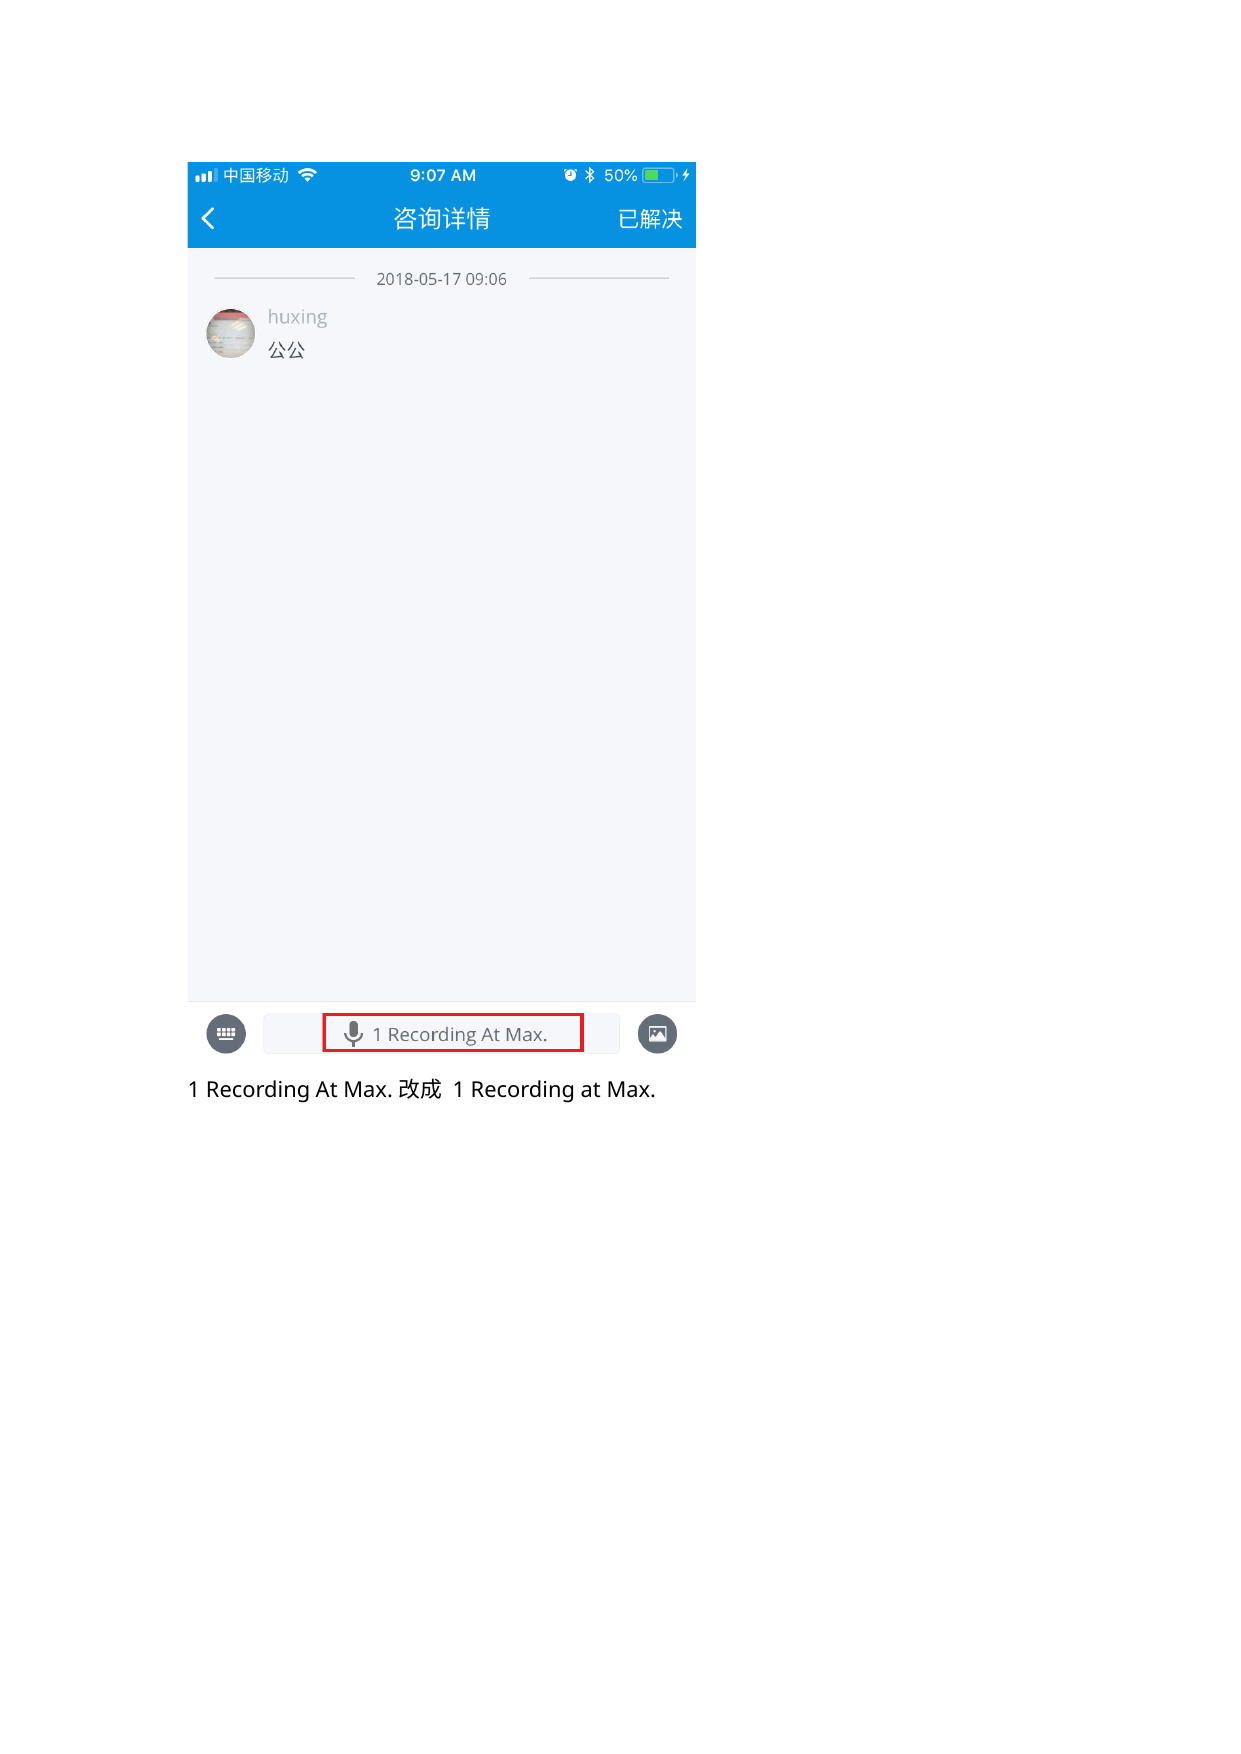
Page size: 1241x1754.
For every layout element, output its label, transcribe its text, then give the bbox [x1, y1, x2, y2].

text 1 Recording At Max. 改成 1 Recording at Max. [187, 1072, 1053, 1104]
picture [187, 162, 696, 1066]
